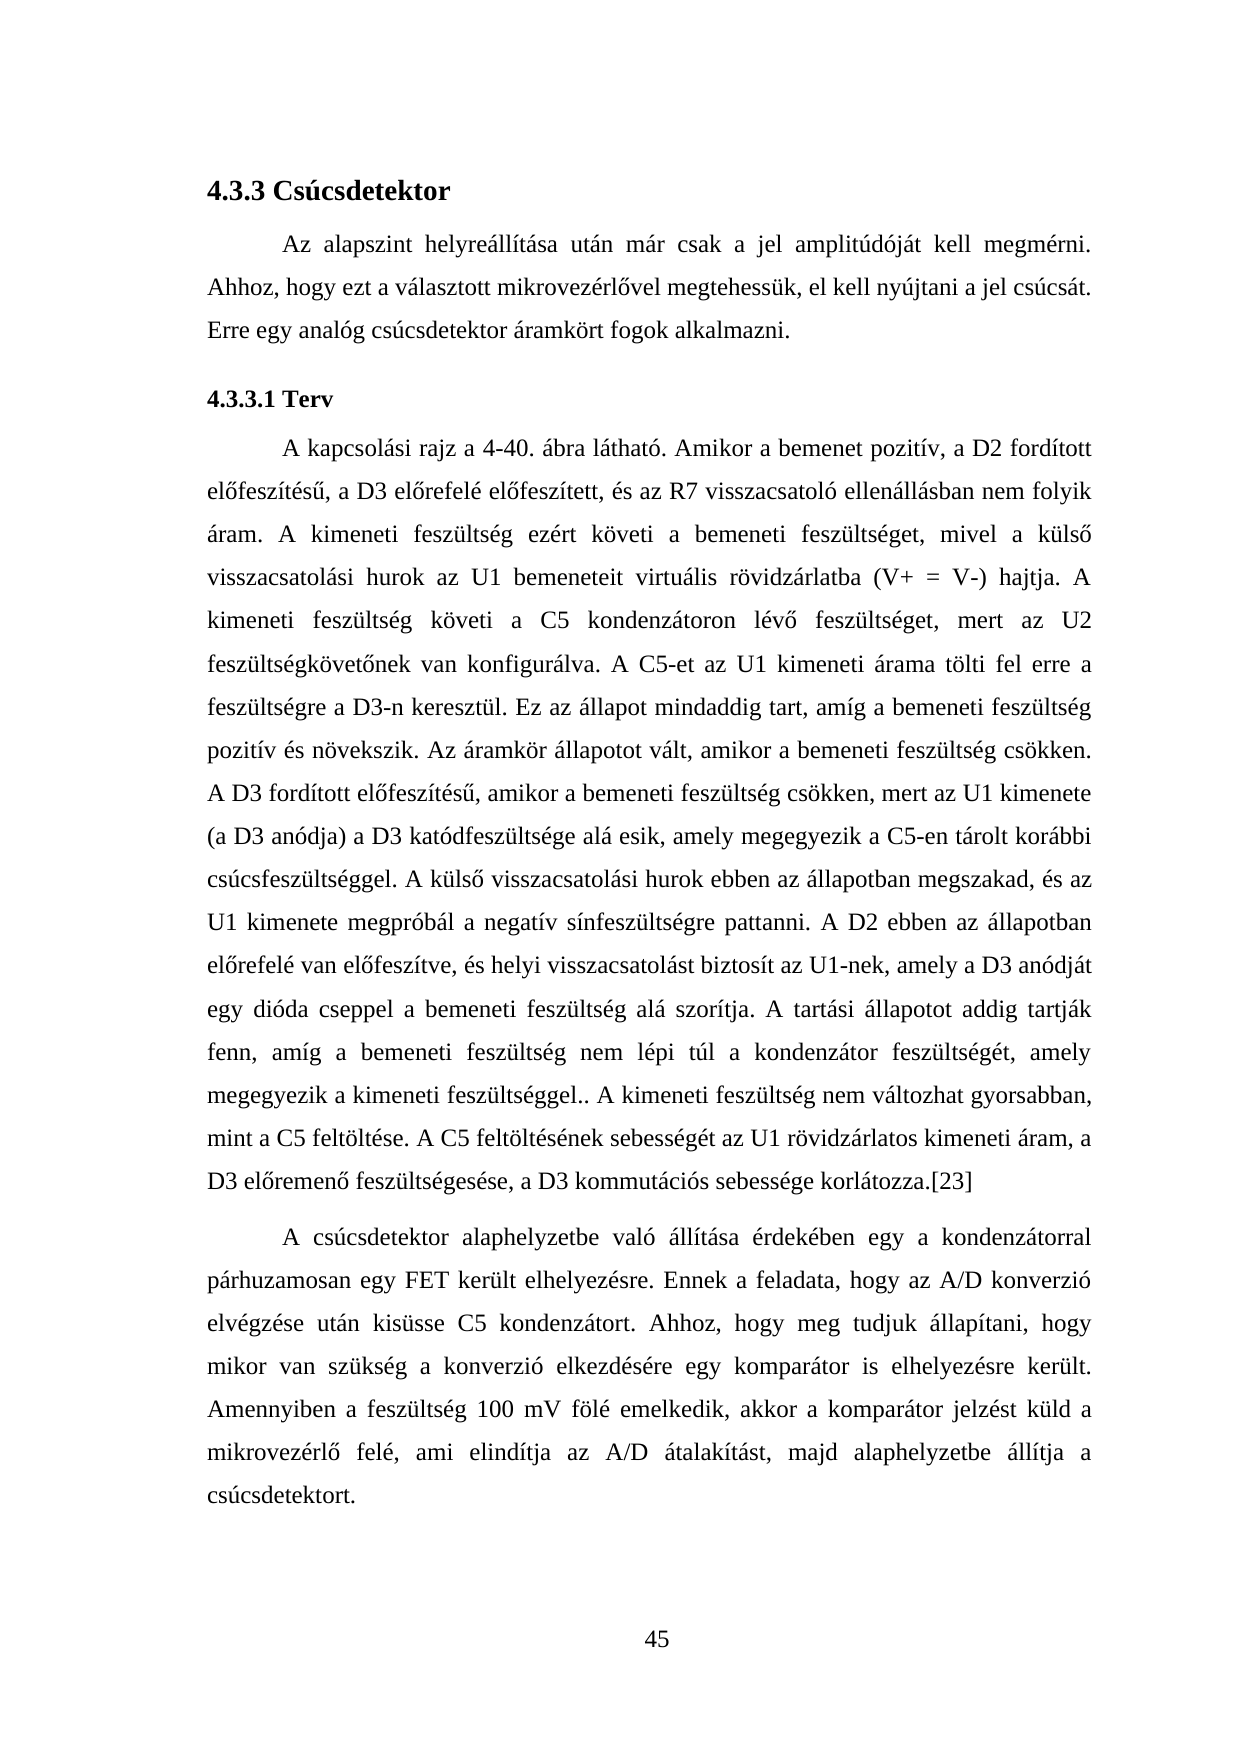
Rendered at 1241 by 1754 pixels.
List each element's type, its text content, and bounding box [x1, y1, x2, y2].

text A csúcsdetektor alaphelyzetbe való állítása érdekében egy a kondenzátorral párhuzamosan egy FET került elhelyezésre. Ennek a feladata, hogy az A/D konverzió elvégzése után kisüsse C5 kondenzátort. Ahhoz, hogy meg tudjuk állapítani, hogy mikor van szükség a konverzió elkezdésére egy komparátor is elhelyezésre került. Amennyiben a feszültség 100 mV fölé emelkedik, akkor a komparátor jelzést küld a mikrovezérlő felé, ami elindítja az A/D átalakítást, majd alaphelyzetbe állítja a csúcsdetektort. [207, 1222, 1092, 1509]
subtitle Csúcsdetektor [207, 173, 1092, 206]
text Az alapszint helyreállítása után már csak a jel amplitúdóját kell megmérni. Ahhoz, hogy ezt a választott mikrovezérlővel megtehessük, el kell nyújtani a jel csúcsát. Erre egy analóg csúcsdetektor áramkört fogok alkalmazni. [207, 229, 1092, 344]
text A kapcsolási rajz a 4-28. ábrán látható. Amikor a bemenet pozitív, a D2 fordított előfeszítésű, a D3 előrefelé előfeszített, és az R7 visszacsatoló ellenállásban nem folyik áram. A kimeneti feszültség ezért követi a bemeneti feszültséget, mivel a külső visszacsatolási hurok az U1 bemeneteit virtuális rövidzárlatba (V+ = V-) hajtja. A kimeneti feszültség követi a C5 kondenzátoron lévő feszültséget, mert az U2 feszültségkövetőnek van konfigurálva. A C5-et az U1 kimeneti árama tölti fel erre a feszültségre a D3-n keresztül. Ez az állapot mindaddig tart, amíg a bemeneti feszültség pozitív és növekszik. Az áramkör állapotot vált, amikor a bemeneti feszültség csökken. A D3 fordított előfeszítésű, amikor a bemeneti feszültség csökken, mert az U1 kimenete (a D3 anódja) a D3 katódfeszültsége alá esik, amely megegyezik a C5-en tárolt korábbi csúcsfeszültséggel. A külső visszacsatolási hurok ebben az állapotban megszakad, és az U1 kimenete megpróbál a negatív sínfeszültségre pattanni. A D2 ebben az állapotban előrefelé van előfeszítve, és helyi visszacsatolást biztosít az U1-nek, amely a D3 anódját egy dióda cseppel a bemeneti feszültség alá szorítja. A tartási állapotot addig tartják fenn, amíg a bemeneti feszültség nem lépi túl a kondenzátor feszültségét, amely megegyezik a kimeneti feszültséggel.. A kimeneti feszültség nem változhat gyorsabban, mint a C5 feltöltése. A C5 feltöltésének sebességét az U1 rövidzárlatos kimeneti áram, a D3 előremenő feszültségesése, a D3 kommutációs sebessége korlátozza.[23] [207, 433, 1092, 1195]
subtitle Terv [207, 384, 1092, 412]
